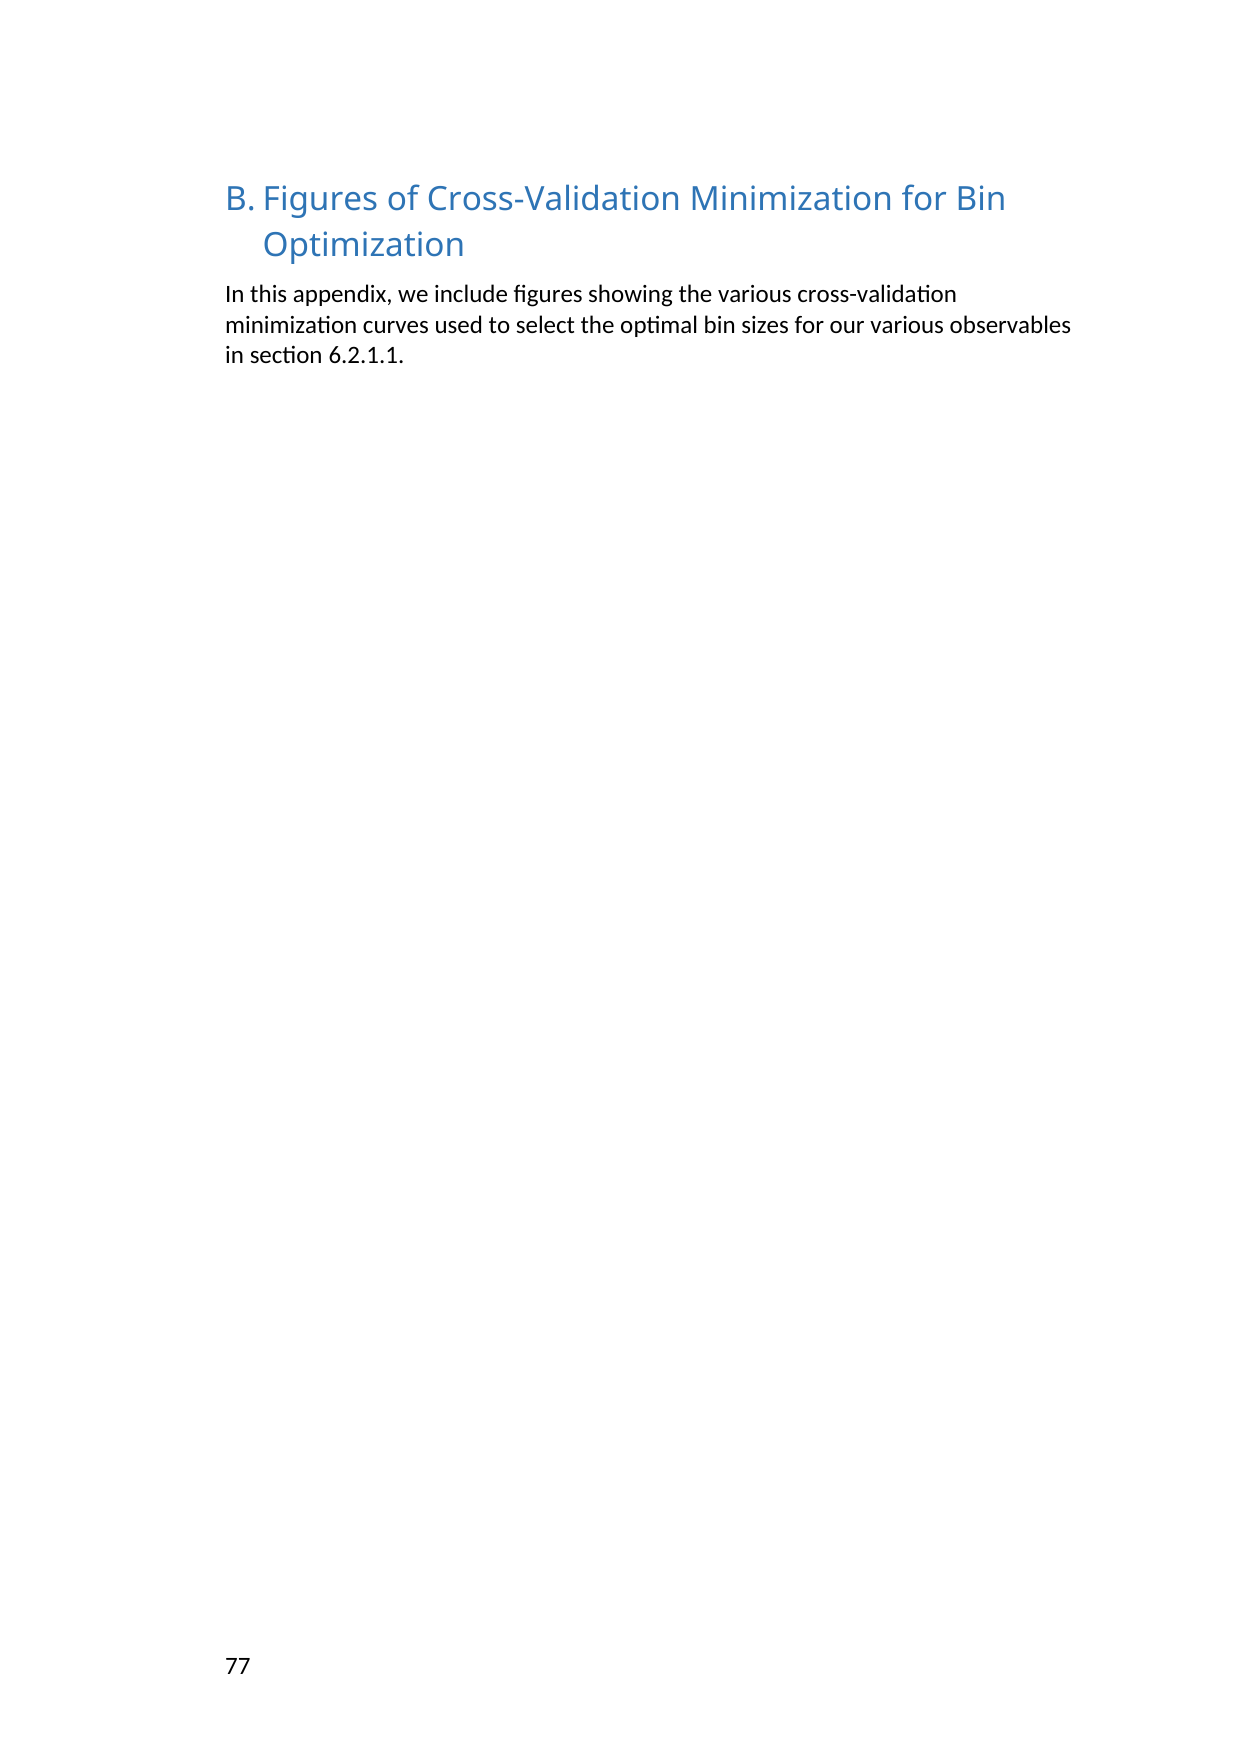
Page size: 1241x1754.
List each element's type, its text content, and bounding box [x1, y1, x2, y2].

text In this appendix, we include figures showing the various cross-validation minimization curves used to select the optimal bin sizes for our various observables in section 6.2.1.1. [225, 278, 1090, 370]
text Figures of Cross-Validation Minimization for Bin Optimization [225, 175, 1090, 266]
